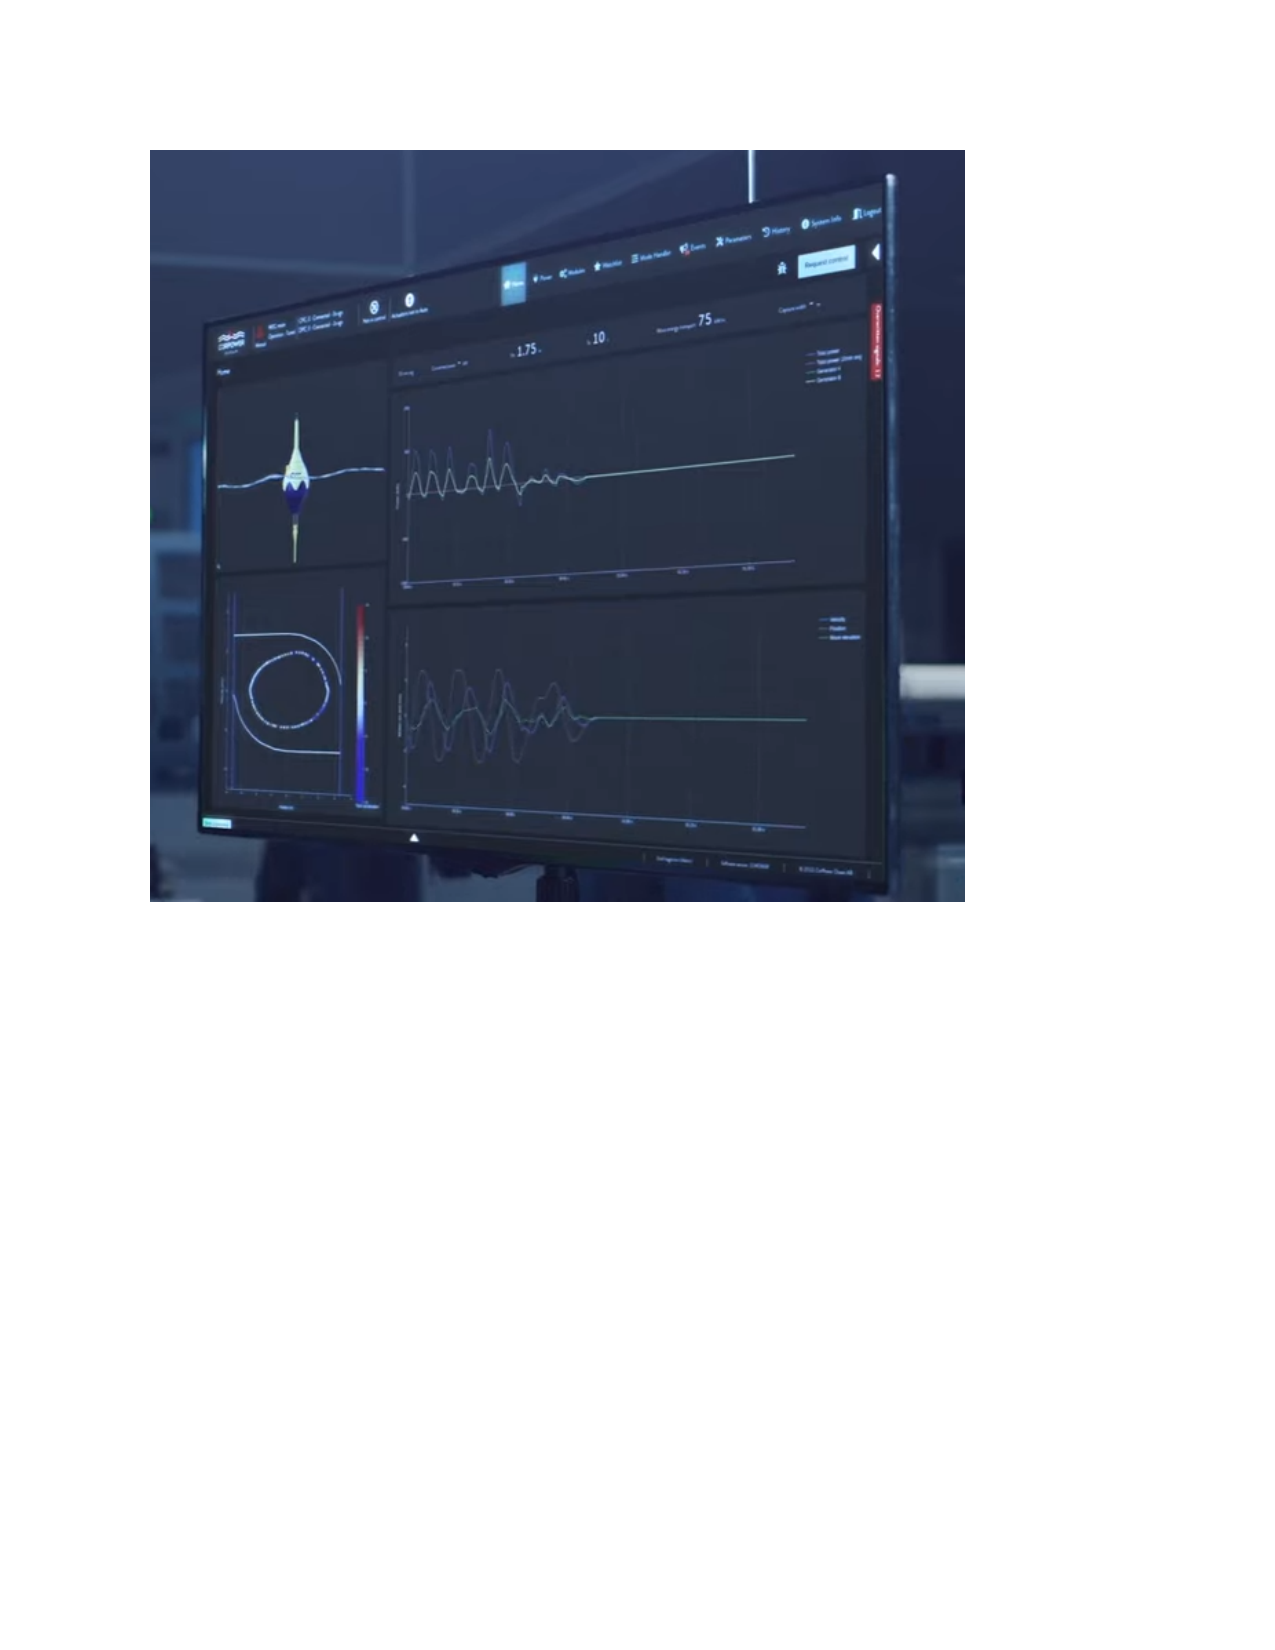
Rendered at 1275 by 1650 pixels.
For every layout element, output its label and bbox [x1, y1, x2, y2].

picture [150, 150, 965, 902]
